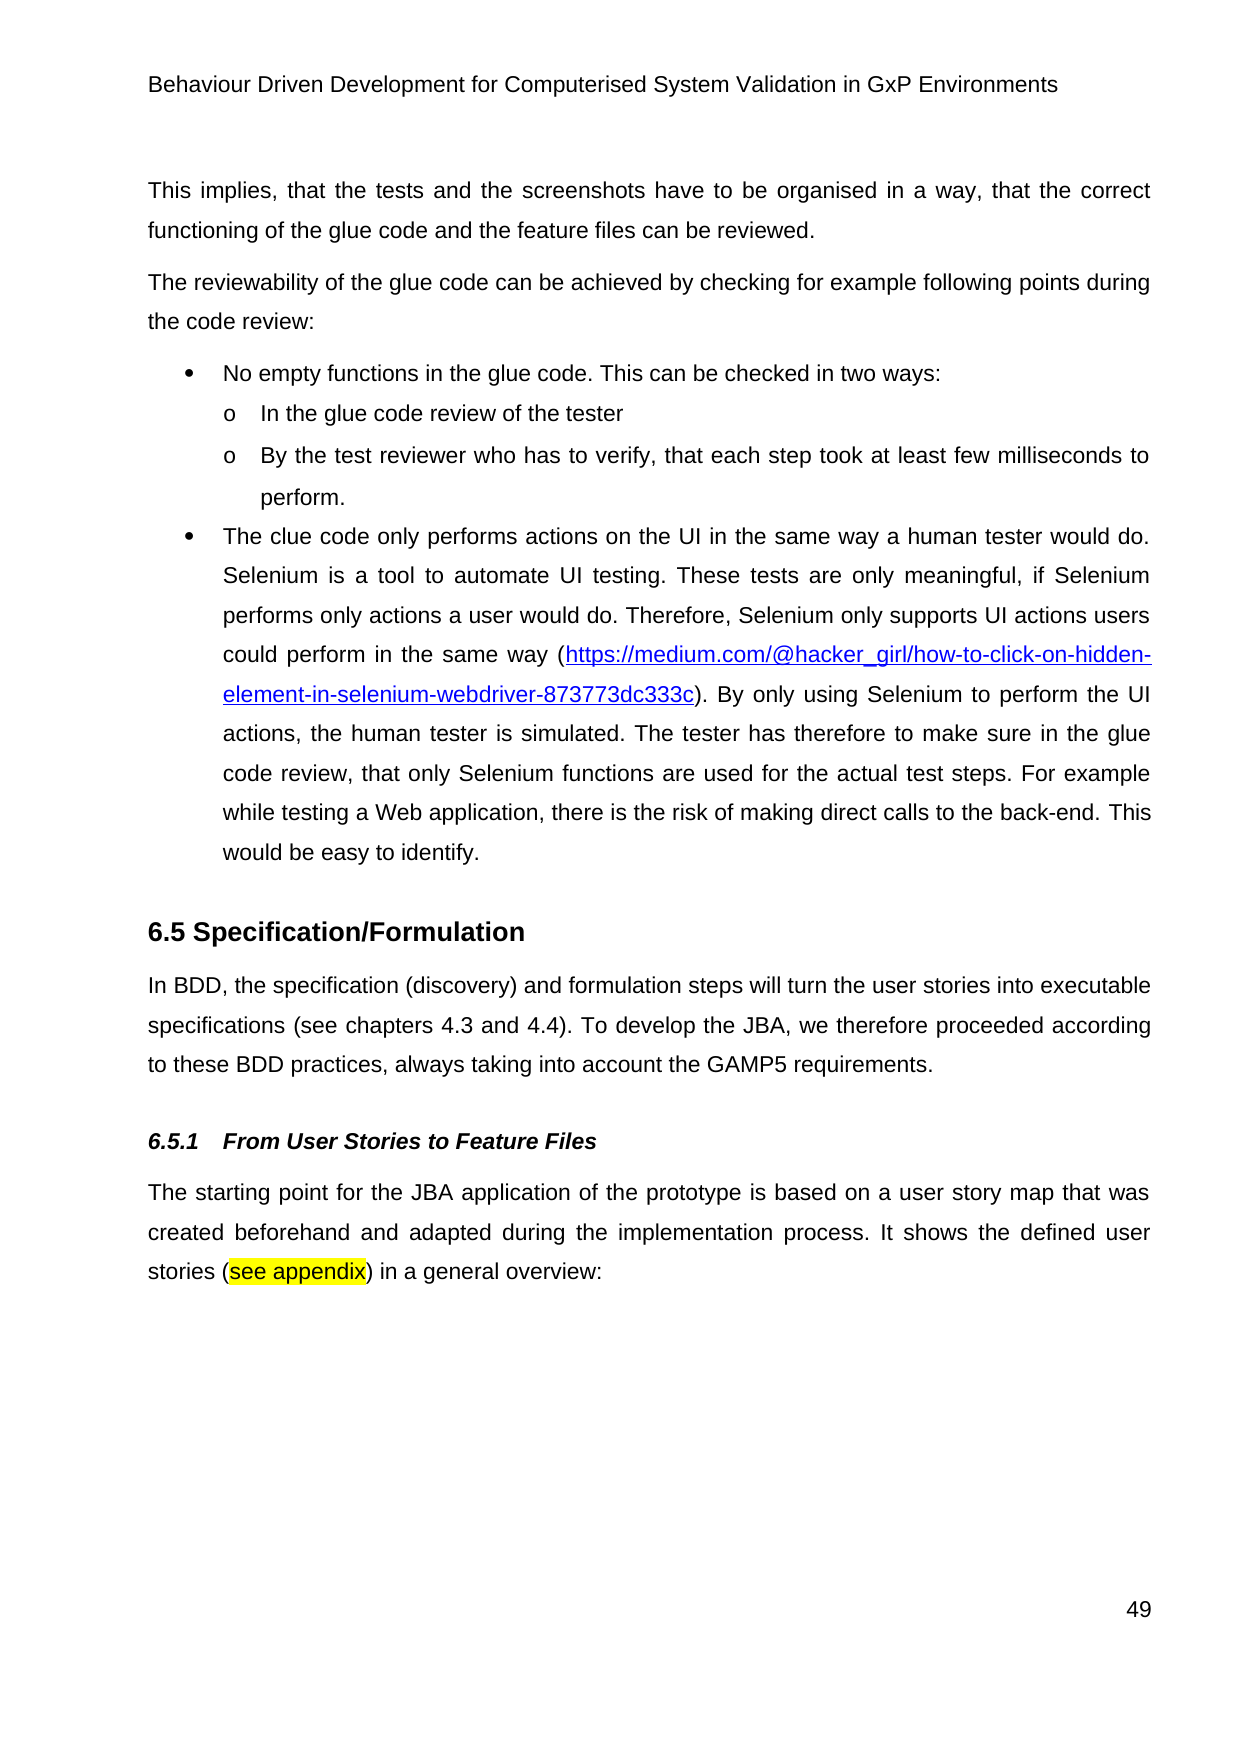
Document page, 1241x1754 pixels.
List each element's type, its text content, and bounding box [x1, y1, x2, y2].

subtitle From User Stories to Feature Files [148, 1128, 1152, 1154]
text This implies, that the tests and the screenshots have to be organised in a way, that the correct functioning of the glue code and the feature files can be reviewed. [148, 177, 1152, 243]
text The starting point for the JBA application of the prototype is based on a user story map that was created beforehand and adapted during the implementation process. It shows the defined user stories (see appendix) in a general overview: [148, 1179, 1152, 1285]
list In the glue code review of the tester [223, 399, 1152, 428]
list No empty functions in the glue code. This can be checked in two ways: [185, 360, 1152, 386]
list The clue code only performs actions on the UI in the same way a human tester would do. Selenium is a tool to automate UI testing. These tests are only meaningful, if Selenium performs only actions a user would do. Therefore, Selenium only supports UI actions users could perform in the same way (https://medium.com/@hacker_girl/how-to-click-on-hidden-element-in-selenium-webdriver-873773dc333c). By only using Selenium to perform the UI actions, the human tester is simulated. The tester has therefore to make sure in the glue code review, that only Selenium functions are used for the actual test steps. For example while testing a Web application, there is the risk of making direct calls to the back-end. This would be easy to identify. [185, 523, 1152, 865]
text In BDD, the specification (discovery) and formulation steps will turn the user stories into executable specifications (see chapters 4.3 and 4.4). To develop the JBA, we therefore proceeded according to these BDD practices, always taking into account the GAMP5 requirements. [148, 972, 1152, 1077]
text The reviewability of the glue code can be achieved by checking for example following points during the code review: [148, 269, 1152, 334]
subtitle Specification/Formulation [148, 916, 1152, 947]
list By the test reviewer who has to verify, that each step took at least few milliseconds to perform. [223, 442, 1152, 510]
